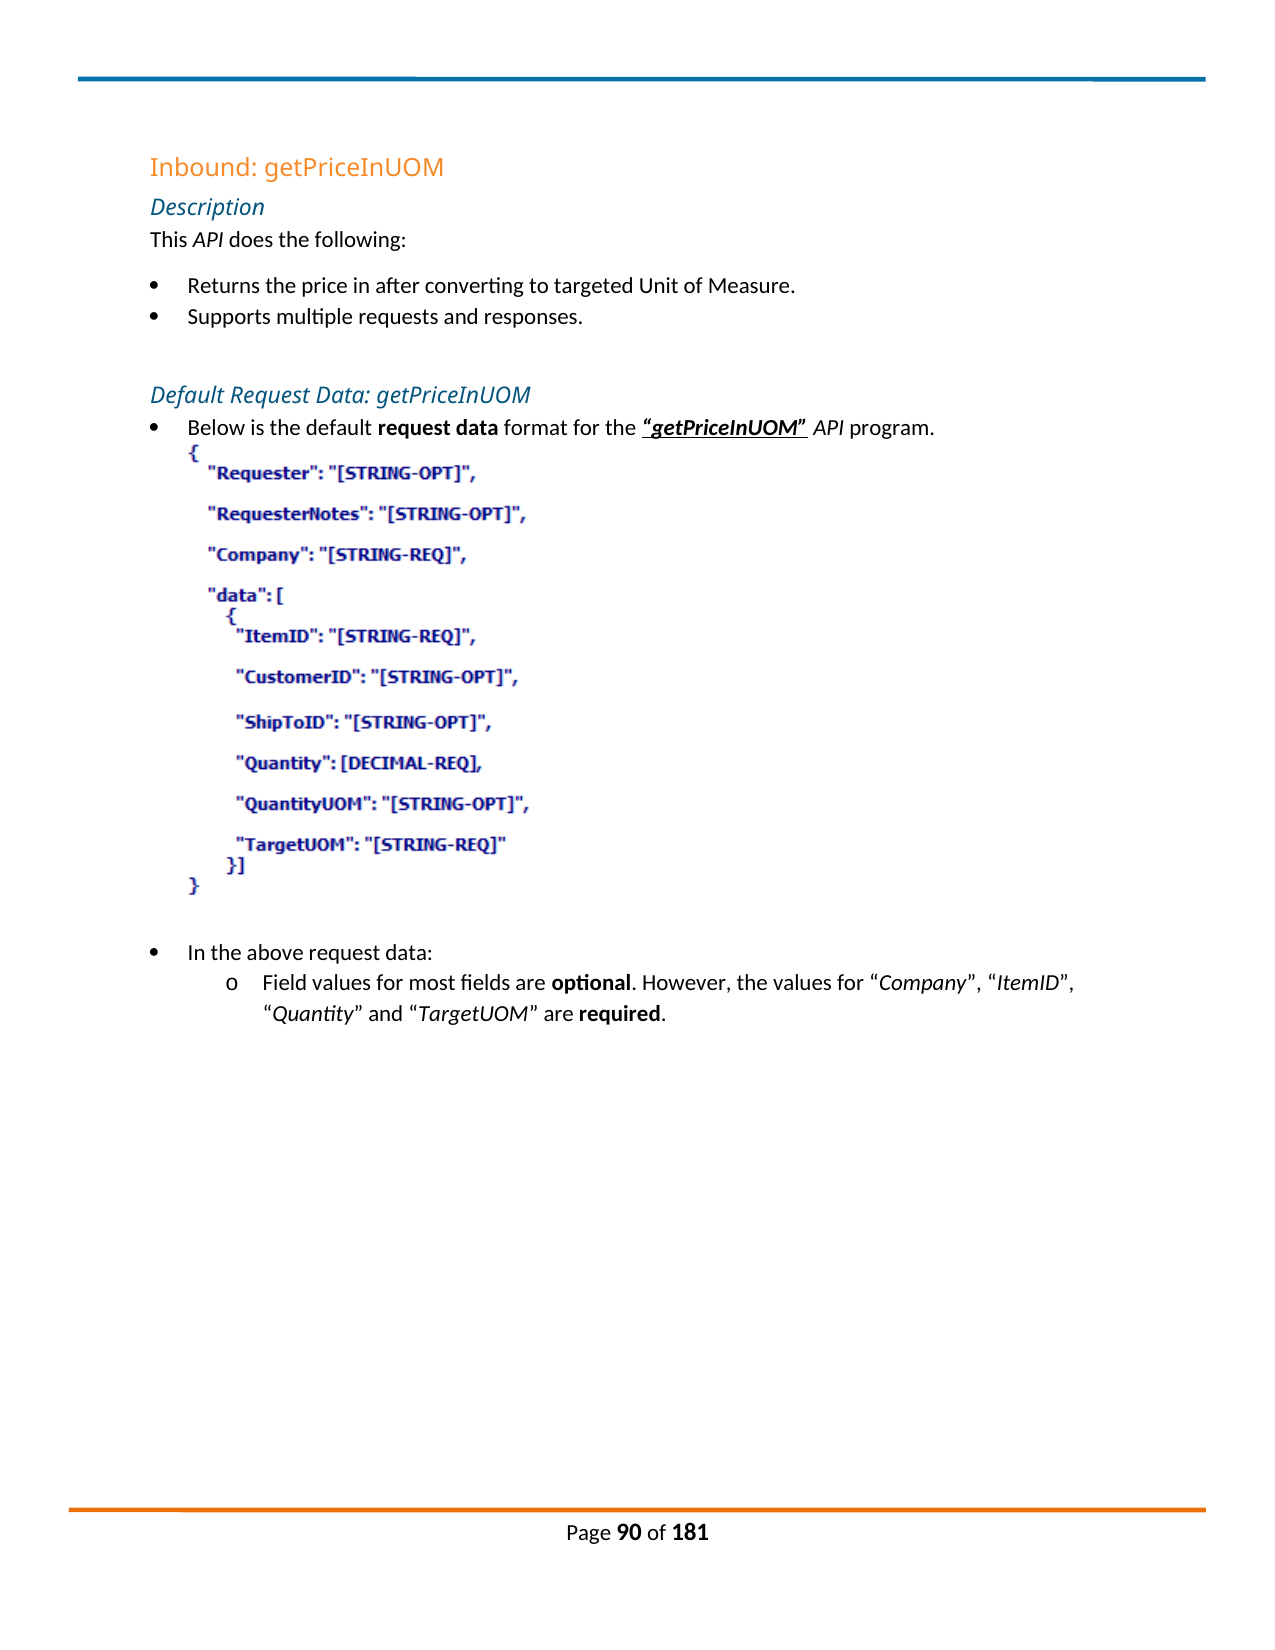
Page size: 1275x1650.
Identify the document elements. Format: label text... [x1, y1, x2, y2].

list Supports multiple requests and responses. [150, 302, 1125, 360]
subtitle Description [150, 191, 1125, 222]
subtitle Default Request Data: getPriceInUOM [150, 379, 1125, 410]
picture [187, 442, 546, 906]
text This API does the following: [150, 225, 1125, 253]
subtitle Inbound: getPriceInUOM [150, 150, 1125, 184]
list In the above request data: [150, 938, 1125, 966]
list Field values for most fields are optional. However, the values for “Company”, “ItemID”, “Quantity” and “TargetUOM” are required. [225, 968, 1125, 1057]
list Returns the price in after converting to targeted Unit of Measure. [150, 272, 1125, 299]
